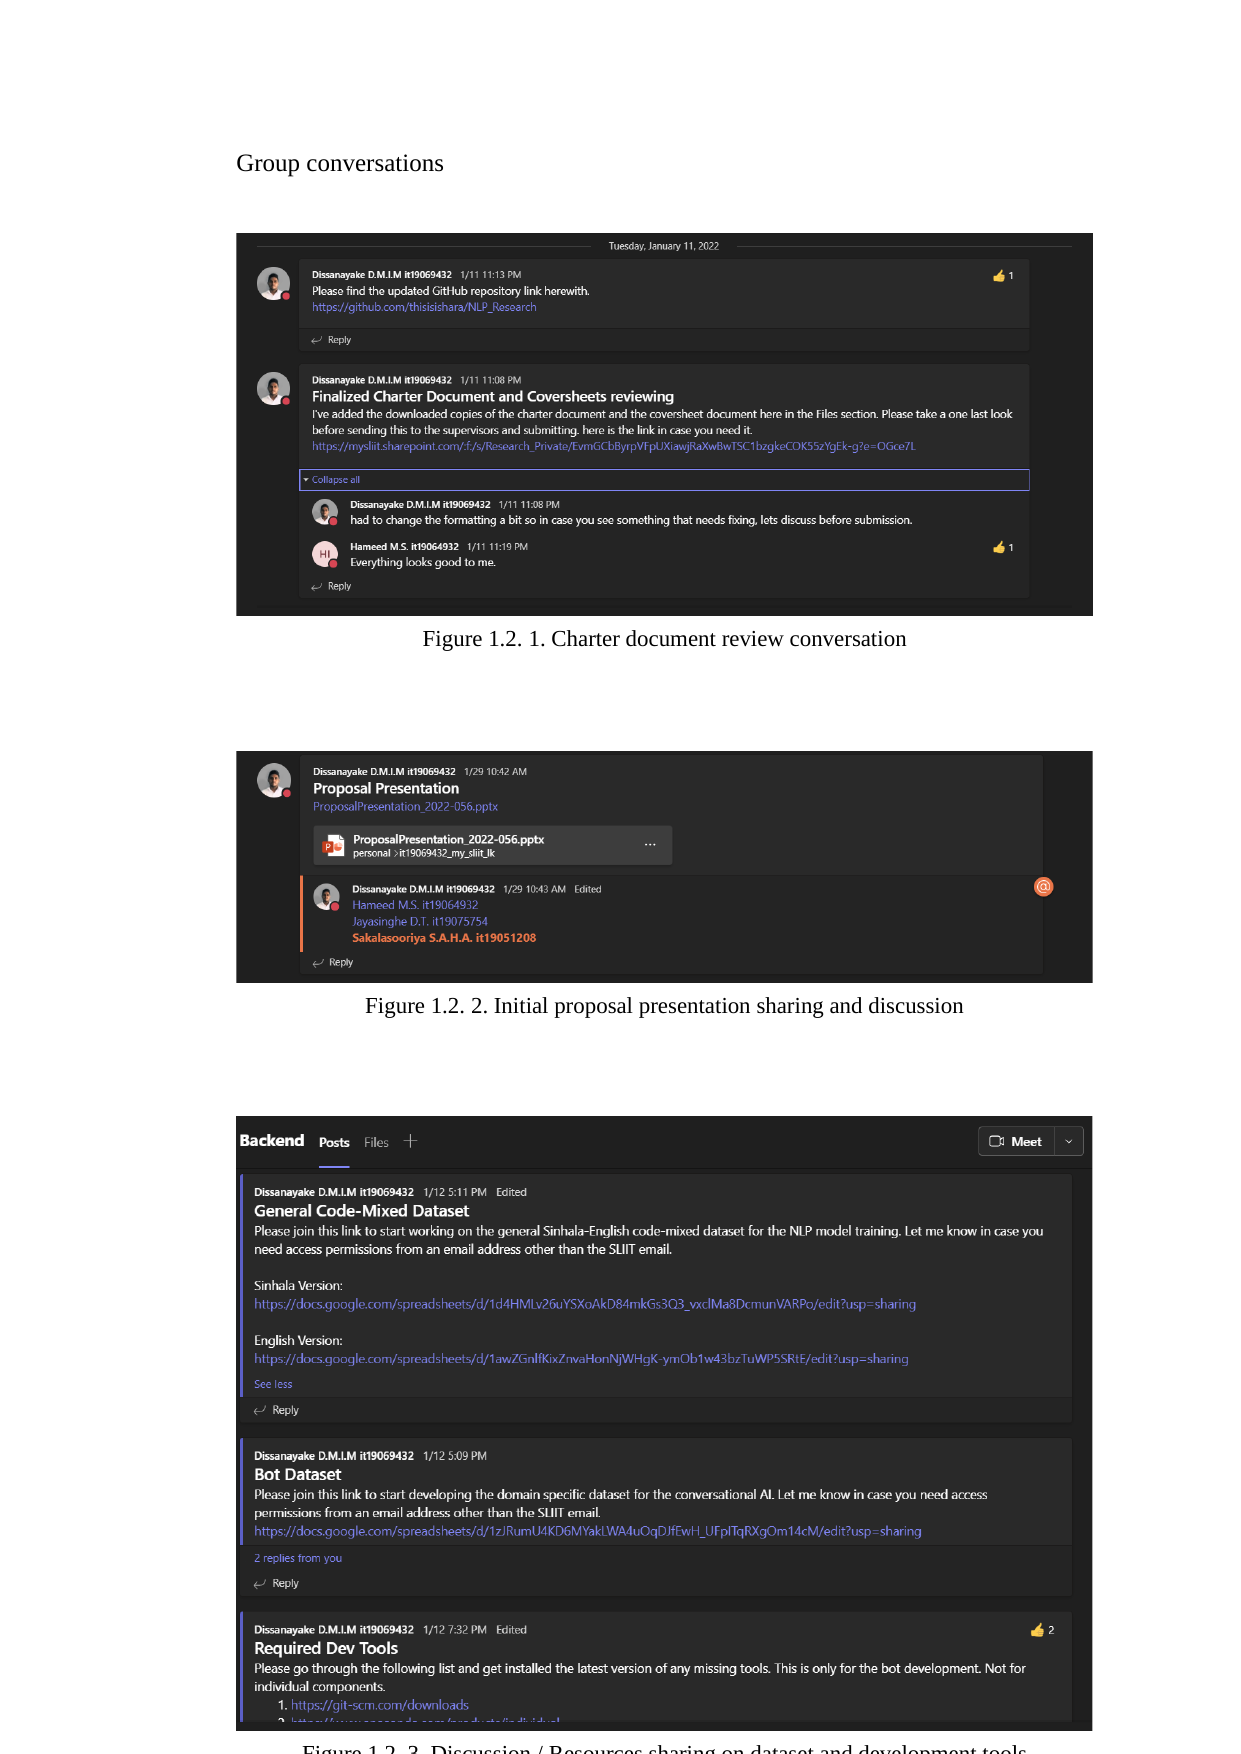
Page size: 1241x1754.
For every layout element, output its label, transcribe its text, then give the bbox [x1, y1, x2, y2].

picture [236, 233, 1093, 616]
picture [236, 1116, 1093, 1731]
text Group conversations [236, 148, 1092, 176]
picture [236, 751, 1093, 983]
